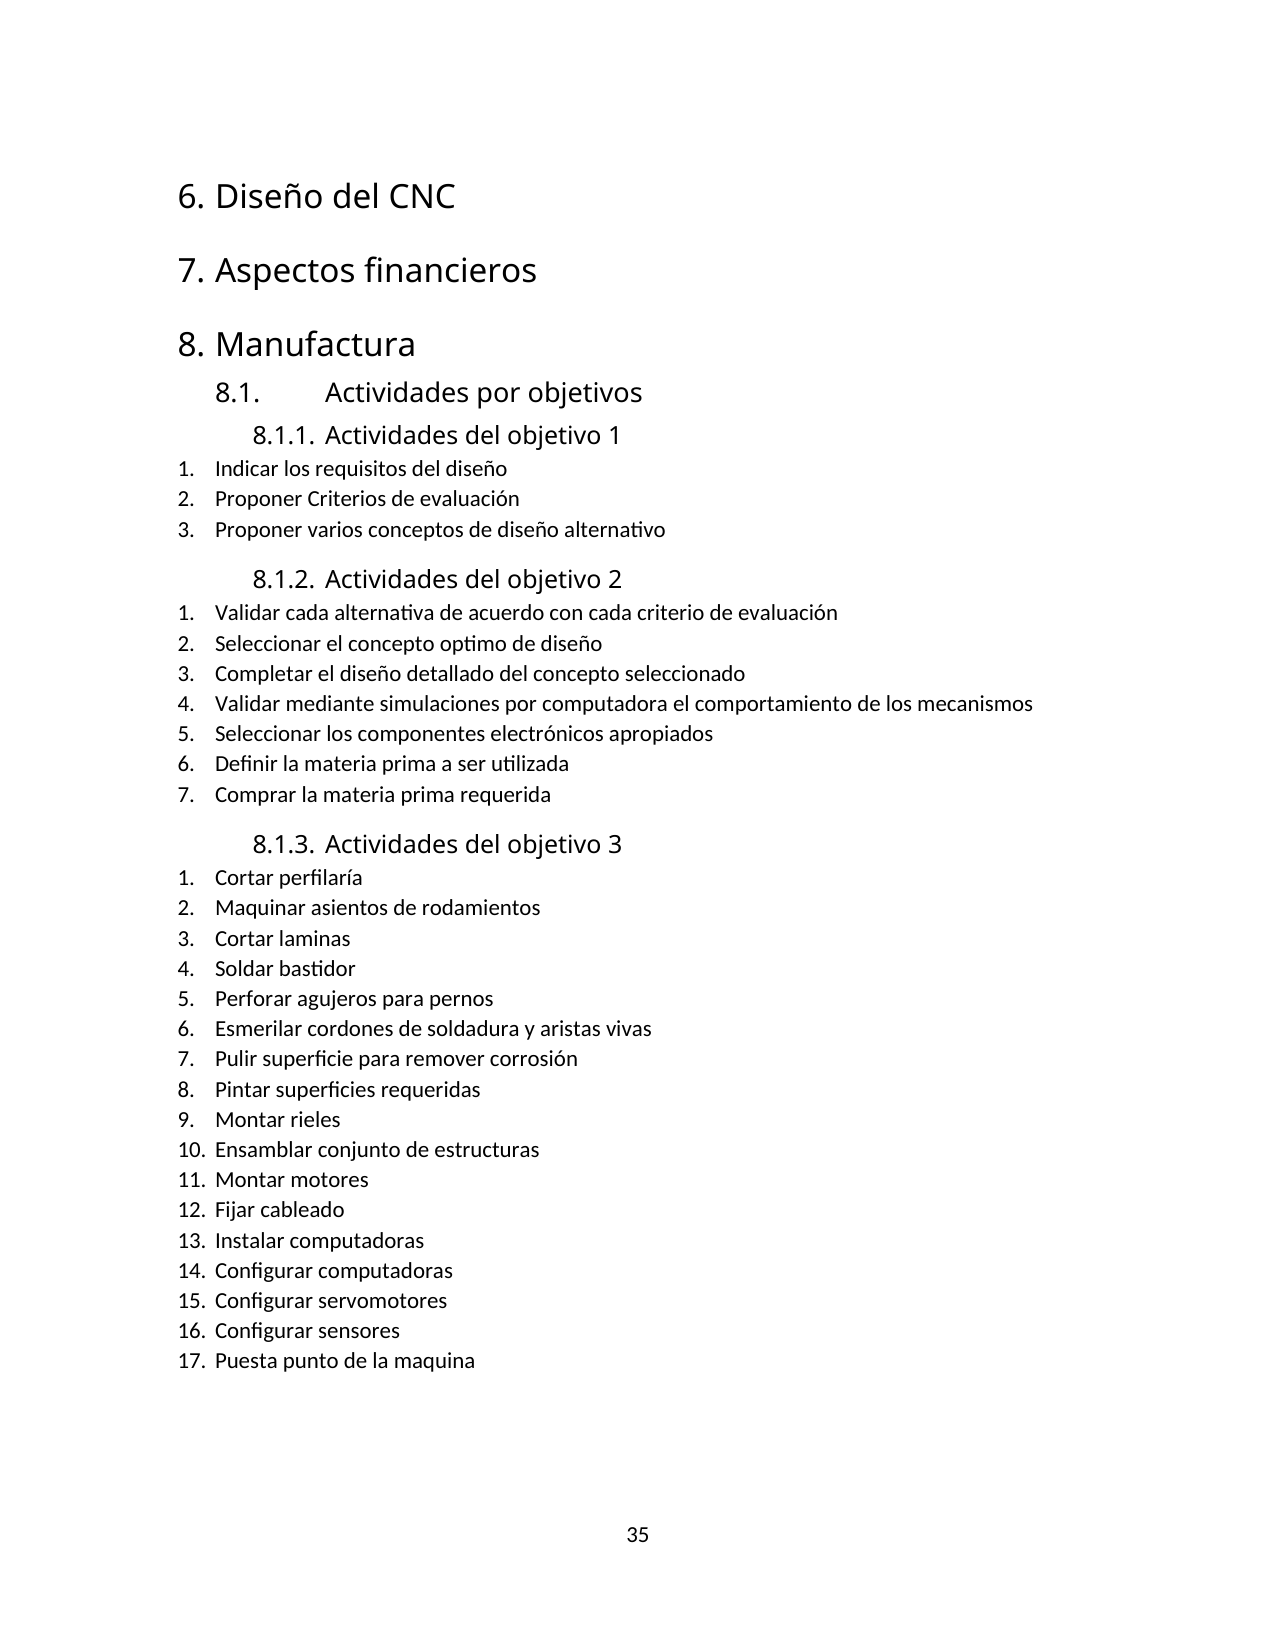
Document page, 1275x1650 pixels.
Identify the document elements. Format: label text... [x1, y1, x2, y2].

list Puesta punto de la maquina [177, 1347, 1098, 1375]
list Pintar superficies requeridas [177, 1075, 1098, 1103]
list Fijar cableado [177, 1196, 1098, 1224]
list Maquinar asientos de rodamientos [177, 893, 1098, 922]
list Configurar servomotores [177, 1286, 1098, 1314]
list Indicar los requisitos del diseño [177, 454, 1098, 482]
list Definir la materia prima a ser utilizada [177, 749, 1098, 777]
subtitle Diseño del CNC [177, 173, 1098, 218]
list Proponer varios conceptos de diseño alternativo [177, 515, 1098, 543]
list Instalar computadoras [177, 1226, 1098, 1254]
list Soldar bastidor [177, 954, 1098, 982]
list Configurar computadoras [177, 1256, 1098, 1284]
subtitle Aspectos financieros [177, 247, 1098, 292]
list Validar mediante simulaciones por computadora el comportamiento de los mecanismos [177, 689, 1098, 717]
subtitle Actividades del objetivo 1 [252, 418, 1098, 452]
list Pulir superficie para remover corrosión [177, 1044, 1098, 1073]
list Cortar perfilaría [177, 863, 1098, 891]
list Seleccionar el concepto optimo de diseño [177, 629, 1098, 657]
list Montar rieles [177, 1105, 1098, 1133]
list Completar el diseño detallado del concepto seleccionado [177, 659, 1098, 687]
list Perforar agujeros para pernos [177, 984, 1098, 1012]
list Validar cada alternativa de acuerdo con cada criterio de evaluación [177, 598, 1098, 626]
subtitle Actividades por objetivos [215, 374, 1098, 411]
subtitle Manufactura [177, 321, 1098, 366]
subtitle Actividades del objetivo 2 [252, 562, 1098, 596]
list Proponer Criterios de evaluación [177, 484, 1098, 513]
list Cortar laminas [177, 924, 1098, 952]
list Ensamblar conjunto de estructuras [177, 1135, 1098, 1163]
list Seleccionar los componentes electrónicos apropiados [177, 719, 1098, 747]
list Comprar la materia prima requerida [177, 780, 1098, 808]
subtitle Actividades del objetivo 3 [252, 827, 1098, 861]
list Esmerilar cordones de soldadura y aristas vivas [177, 1014, 1098, 1042]
list Configurar sensores [177, 1316, 1098, 1344]
list Montar motores [177, 1165, 1098, 1193]
